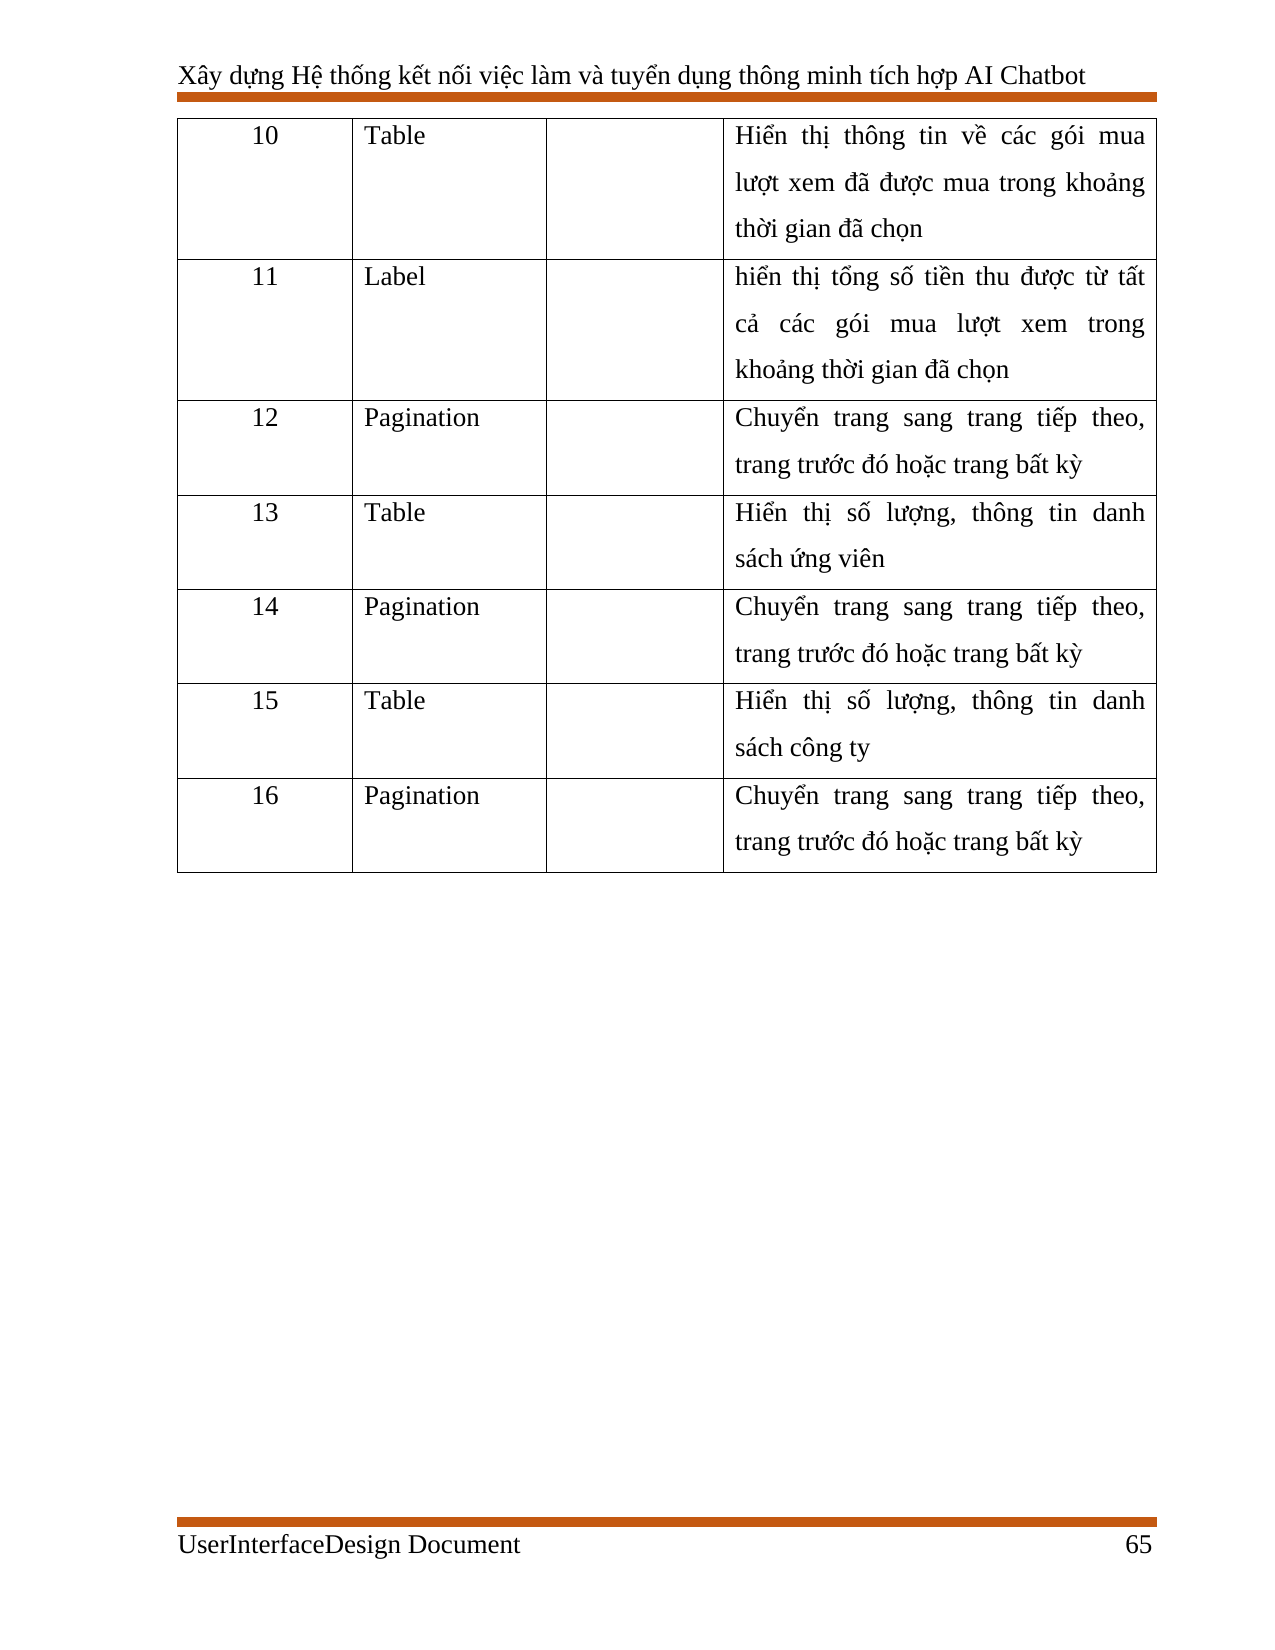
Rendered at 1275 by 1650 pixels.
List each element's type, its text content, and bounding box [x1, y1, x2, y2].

table_cell Chuyển trang sang trang tiếp theo, trang trước đó hoặc trang bất kỳ [724, 401, 1156, 494]
table_cell Hiển thị số lượng, thông tin danh sách công ty [724, 684, 1156, 778]
table_cell [547, 496, 723, 589]
table_cell [547, 684, 723, 778]
table_cell 15 [178, 684, 352, 778]
table_cell Hiển thị số lượng, thông tin danh sách ứng viên [724, 496, 1156, 589]
table_cell 14 [178, 590, 352, 683]
table_cell [547, 119, 723, 259]
table_cell Pagination [353, 779, 546, 872]
table_cell 10 [178, 119, 352, 259]
table_cell Label [353, 260, 546, 400]
table_cell hiển thị tổng số tiền thu được từ tất cả các gói mua lượt xem trong khoảng thời gian đã chọn [724, 260, 1156, 400]
table_cell 13 [178, 496, 352, 589]
table_cell 12 [178, 401, 352, 494]
table_cell Pagination [353, 590, 546, 683]
table_cell Hiển thị thông tin về các gói mua lượt xem đã được mua trong khoảng thời gian đã chọn [724, 119, 1156, 259]
table_cell [547, 260, 723, 400]
table_cell Pagination [353, 401, 546, 494]
table_cell Chuyển trang sang trang tiếp theo, trang trước đó hoặc trang bất kỳ [724, 779, 1156, 872]
table_cell [547, 590, 723, 683]
table_cell 11 [178, 260, 352, 400]
table_cell Chuyển trang sang trang tiếp theo, trang trước đó hoặc trang bất kỳ [724, 590, 1156, 683]
table_cell [547, 401, 723, 494]
table_cell Table [353, 496, 546, 589]
table_cell Table [353, 684, 546, 778]
table_cell Table [353, 119, 546, 259]
table_cell 16 [178, 779, 352, 872]
table_cell [547, 779, 723, 872]
